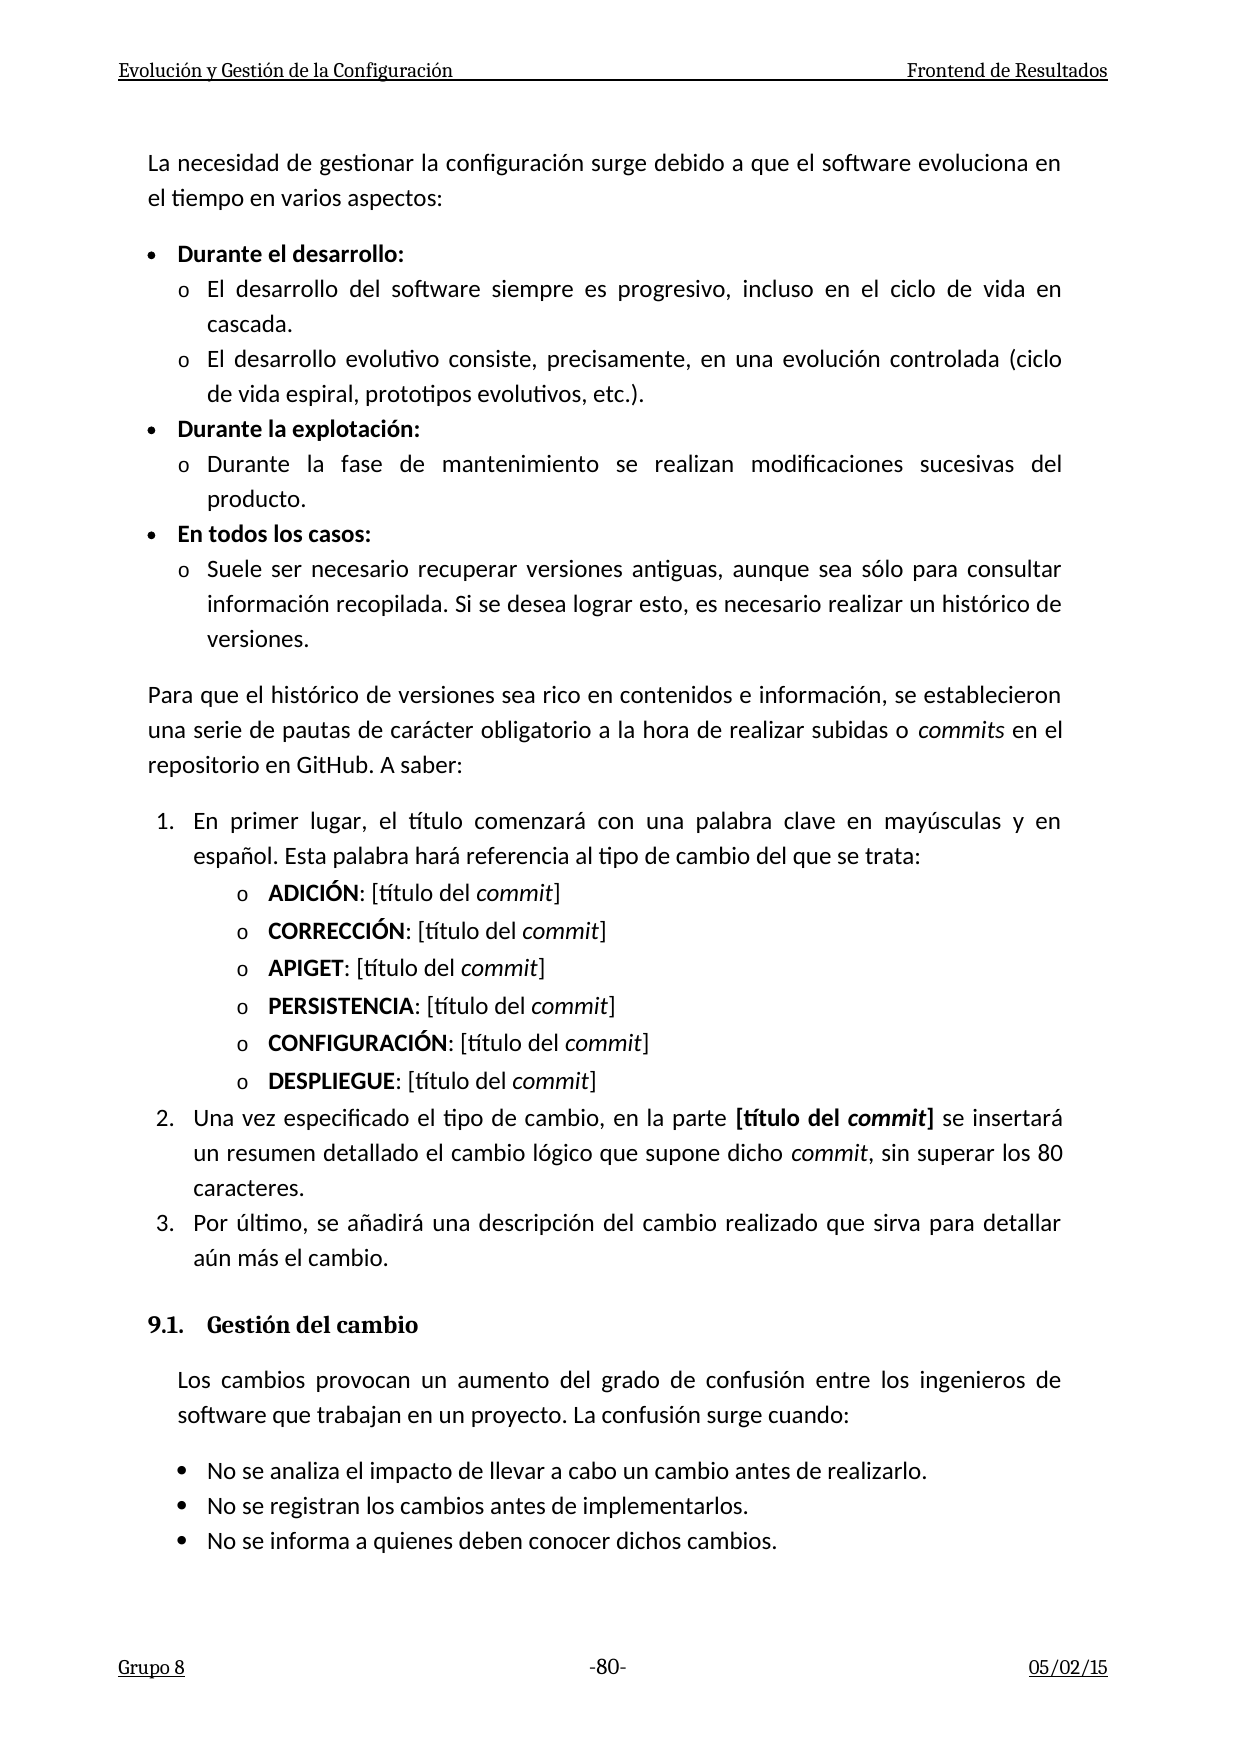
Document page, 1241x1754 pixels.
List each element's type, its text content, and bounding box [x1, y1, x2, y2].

list Una vez especificado el tipo de cambio, en la parte [título del commit] se insertará un resumen detallado el cambio lógico que supone dicho commit, sin superar los 80 caracteres. [156, 1103, 1063, 1203]
list En todos los casos: [148, 518, 1063, 549]
list CORRECCIÓN: [título del commit] [236, 915, 1063, 946]
list Suele ser necesario recuperar versiones antiguas, aunque sea sólo para consultar información recopilada. Si se desea lograr esto, es necesario realizar un histórico de versiones. [177, 553, 1063, 654]
list El desarrollo evolutivo consiste, precisamente, en una evolución controlada (ciclo de vida espiral, prototipos evolutivos, etc.). [177, 343, 1063, 409]
list PERSISTENCIA: [título del commit] [236, 990, 1063, 1021]
text Los cambios provocan un aumento del grado de confusión entre los ingenieros de software que trabajan en un proyecto. La confusión surge cuando: [177, 1364, 1063, 1430]
list Durante la fase de mantenimiento se realizan modificaciones sucesivas del producto. [177, 448, 1063, 514]
list ADICIÓN: [título del commit] [236, 878, 1063, 908]
list No se informa a quienes deben conocer dichos cambios. [177, 1525, 1063, 1556]
list Durante la explotación: [148, 413, 1063, 444]
text La necesidad de gestionar la configuración surge debido a que el software evoluciona en el tiempo en varios aspectos: [148, 148, 1063, 213]
list APIGET: [título del commit] [236, 953, 1063, 983]
list Gestión del cambio [148, 1311, 1063, 1339]
list Durante el desarrollo: [148, 238, 1063, 269]
list Por último, se añadirá una descripción del cambio realizado que sirva para detallar aún más el cambio. [156, 1208, 1063, 1273]
list No se registran los cambios antes de implementarlos. [177, 1490, 1063, 1521]
list CONFIGURACIÓN: [título del commit] [236, 1028, 1063, 1058]
text Para que el histórico de versiones sea rico en contenidos e información, se establecieron una serie de pautas de carácter obligatorio a la hora de realizar subidas o commits en el repositorio en GitHub. A saber: [148, 679, 1063, 780]
list No se analiza el impacto de llevar a cabo un cambio antes de realizarlo. [177, 1455, 1063, 1486]
list En primer lugar, el título comenzará con una palabra clave en mayúsculas y en español. Esta palabra hará referencia al tipo de cambio del que se trata: [156, 805, 1063, 871]
list DESPLIEGUE: [título del commit] [236, 1065, 1063, 1096]
list El desarrollo del software siempre es progresivo, incluso en el ciclo de vida en cascada. [177, 273, 1063, 339]
